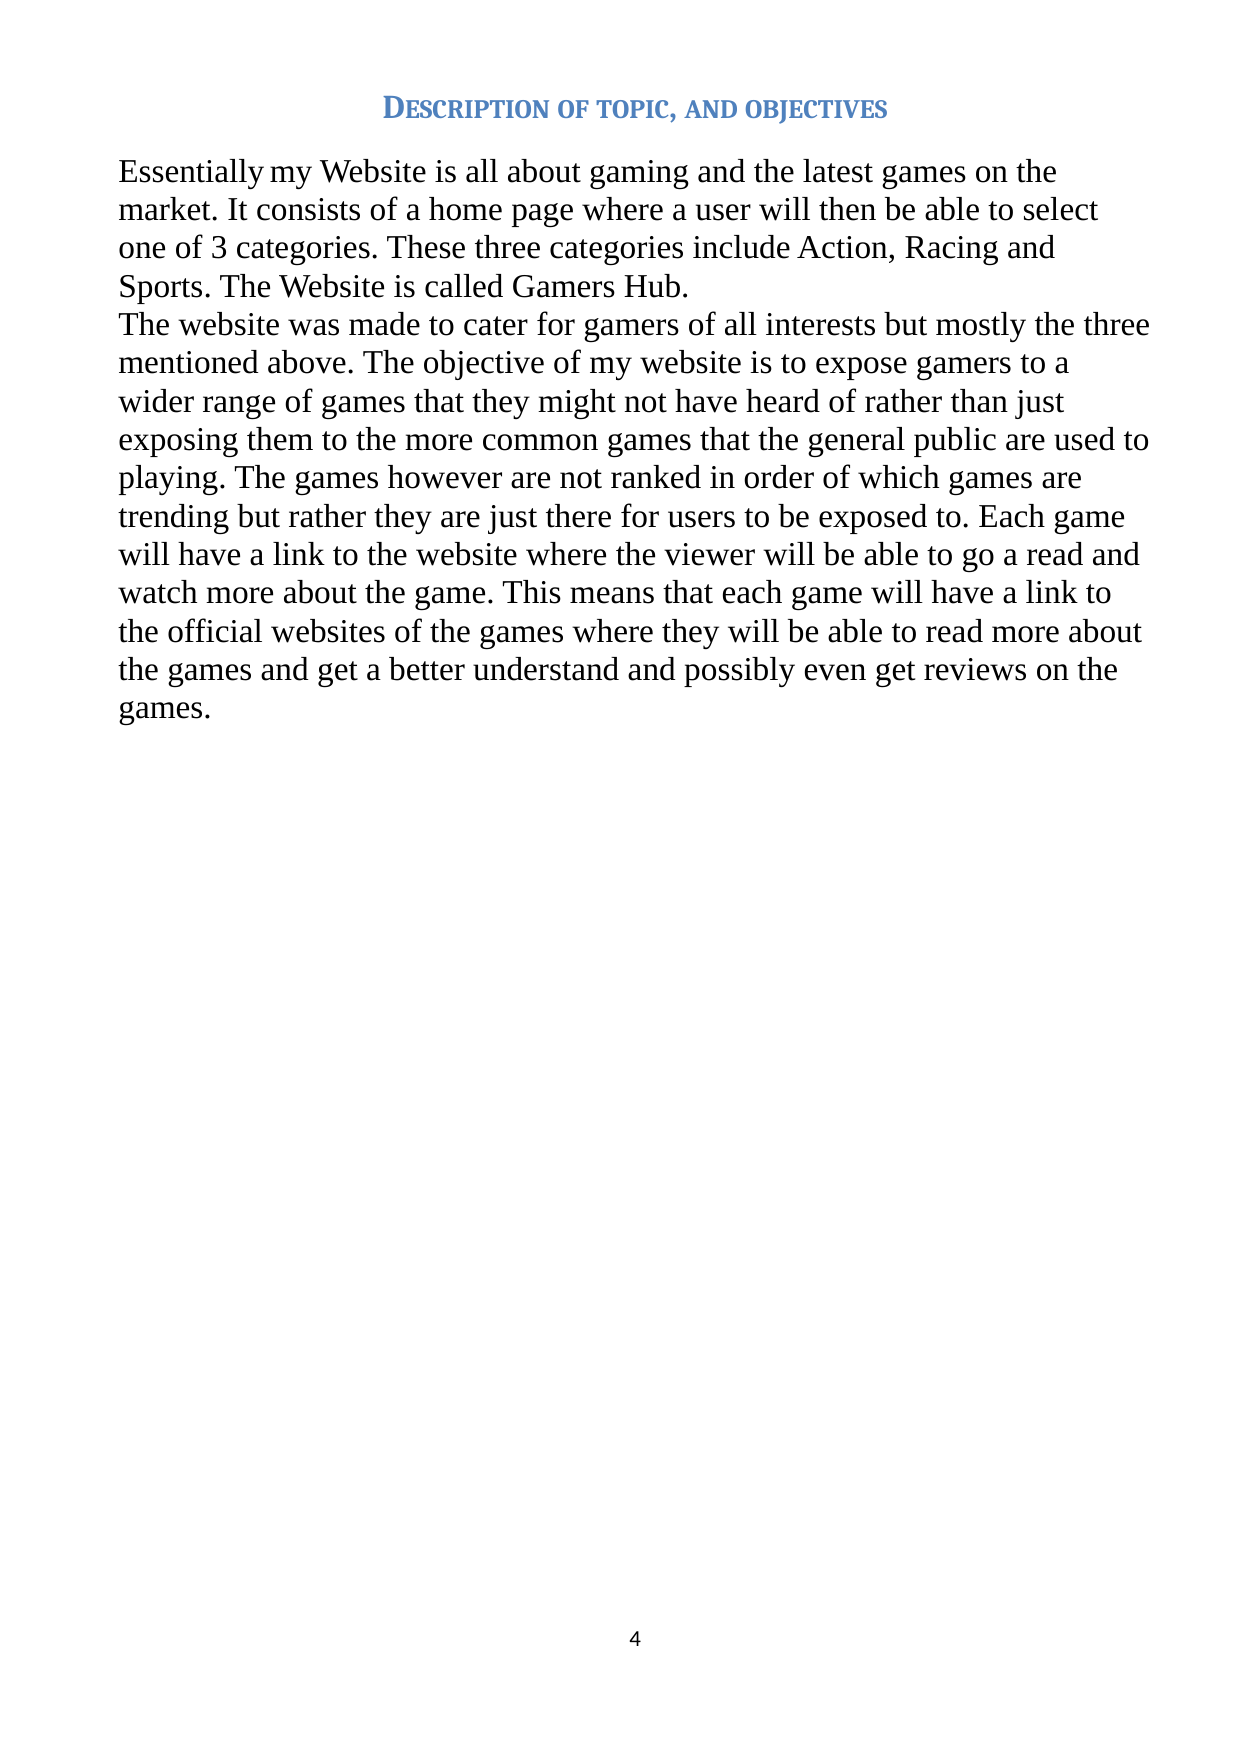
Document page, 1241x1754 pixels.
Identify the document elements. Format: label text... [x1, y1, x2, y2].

text Essentially my Website is all about gaming and the latest games on the market. It consists of a home page where a user will then be able to select one of 3 categories. These three categories include Action, Racing and Sports. The Website is called Gamers Hub. [118, 151, 1152, 304]
text The website was made to cater for gamers of all interests but mostly the three mentioned above. The objective of my website is to expose gamers to a wider range of games that they might not have heard of rather than just exposing them to the more common games that the general public are used to playing. The games however are not ranked in order of which games are trending but rather they are just there for users to be exposed to. Each game will have a link to the website where the viewer will be able to go a read and watch more about the game. This means that each game will have a link to the official websites of the games where they will be able to read more about the games and get a better understand and possibly even get reviews on the games. [118, 304, 1152, 726]
text Description of topic, and objectives [118, 88, 1152, 127]
